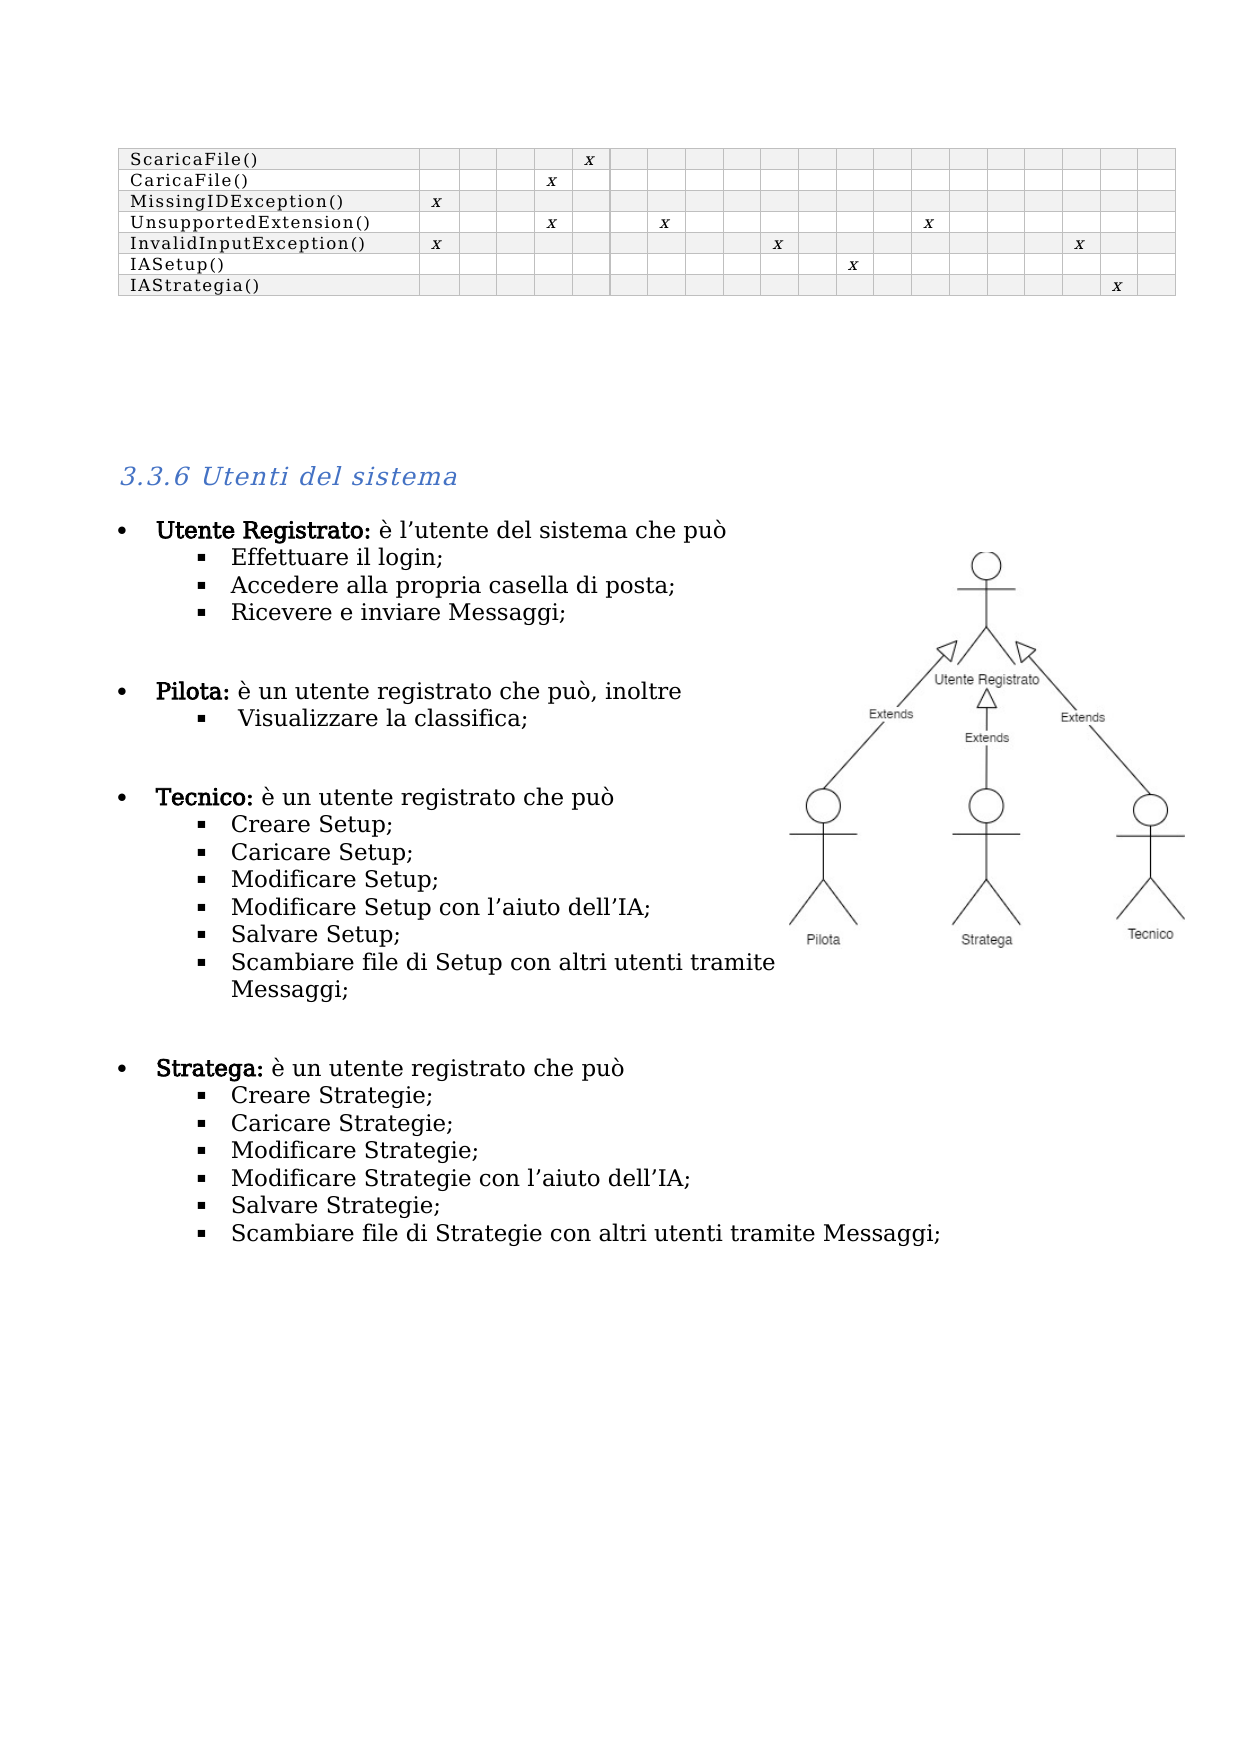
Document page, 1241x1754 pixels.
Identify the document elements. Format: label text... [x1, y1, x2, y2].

table_cell [950, 170, 987, 190]
table_cell [1101, 212, 1137, 232]
table_cell x [1063, 233, 1100, 253]
table_cell [535, 191, 572, 211]
table_cell [1101, 170, 1137, 190]
table_cell [573, 275, 609, 295]
table_cell [497, 212, 534, 232]
table_cell [420, 212, 459, 232]
list Modificare Strategie con l’aiuto dell’IA; [193, 1163, 1122, 1191]
list Modificare Setup; [193, 865, 789, 892]
table_cell [912, 275, 949, 295]
table_cell [1101, 233, 1137, 253]
table_cell [573, 212, 609, 232]
subtitle 3.3.6 Utenti del sistema [118, 460, 1122, 490]
table_cell [686, 170, 723, 190]
table_cell [724, 149, 760, 169]
table_cell x [420, 233, 459, 253]
table_cell [535, 254, 572, 274]
table_cell [535, 149, 572, 169]
table_cell [761, 275, 798, 295]
table_cell [420, 149, 459, 169]
table_cell [874, 233, 911, 253]
list Pilota: è un utente registrato che può, inoltre [118, 676, 789, 704]
table_cell [988, 191, 1024, 211]
table_cell [686, 275, 723, 295]
table_cell [950, 149, 987, 169]
list Stratega: è un utente registrato che può [118, 1053, 1122, 1081]
table_cell [1138, 254, 1175, 274]
table_cell [761, 170, 798, 190]
table_cell x [837, 254, 873, 274]
table_cell [1138, 170, 1175, 190]
table_cell [611, 275, 647, 295]
table_cell [988, 254, 1024, 274]
table_cell [460, 212, 496, 232]
table_cell [1063, 170, 1100, 190]
table_cell [912, 149, 949, 169]
table_cell [1138, 191, 1175, 211]
table_cell [1138, 275, 1175, 295]
table_cell [874, 254, 911, 274]
table_cell [912, 191, 949, 211]
list Creare Strategie; [193, 1081, 1122, 1108]
table_cell x [912, 212, 949, 232]
table_cell [724, 233, 760, 253]
table_cell [1101, 254, 1137, 274]
table_cell [573, 254, 609, 274]
table_cell x [420, 191, 459, 211]
table_cell [1101, 191, 1137, 211]
table_cell x [573, 149, 609, 169]
table_cell [497, 275, 534, 295]
table_cell [1138, 149, 1175, 169]
list Modificare Setup con l’aiuto dell’IA; [193, 892, 789, 920]
table_cell [837, 275, 873, 295]
table_cell [648, 191, 685, 211]
table_cell [1025, 212, 1062, 232]
table_cell [460, 149, 496, 169]
list Utente Registrato: è l’utente del sistema che può [118, 515, 1122, 543]
table_cell [535, 233, 572, 253]
table_cell [1025, 275, 1062, 295]
table_cell [988, 149, 1024, 169]
picture [789, 552, 1185, 949]
table_cell [686, 191, 723, 211]
list Modificare Strategie; [193, 1136, 1122, 1163]
table_cell [837, 170, 873, 190]
table_cell [1025, 149, 1062, 169]
table_cell [1063, 149, 1100, 169]
table_cell [761, 149, 798, 169]
table_cell [950, 191, 987, 211]
table_cell [799, 275, 836, 295]
list Accedere alla propria casella di posta; [193, 570, 789, 598]
list Visualizzare la classifica; [193, 704, 789, 731]
table_cell [573, 233, 609, 253]
table_cell [799, 170, 836, 190]
list Effettuare il login; [193, 543, 1122, 570]
table_cell [799, 212, 836, 232]
table_cell [874, 212, 911, 232]
list Tecnico: è un utente registrato che può [118, 782, 789, 810]
table_cell [460, 254, 496, 274]
table_cell [497, 254, 534, 274]
table_cell [988, 275, 1024, 295]
table_cell [611, 233, 647, 253]
list Ricevere e inviare Messaggi; [193, 598, 789, 625]
table_cell [1025, 191, 1062, 211]
table_cell [497, 233, 534, 253]
table_cell [611, 212, 647, 232]
table_cell [874, 149, 911, 169]
table_cell [1063, 212, 1100, 232]
table_cell [799, 254, 836, 274]
table_cell [837, 149, 873, 169]
table_cell [1063, 275, 1100, 295]
table_cell [988, 233, 1024, 253]
table_cell x [1101, 275, 1137, 295]
table_cell [497, 149, 534, 169]
table_cell [497, 170, 534, 190]
table_cell [460, 275, 496, 295]
table_cell [988, 170, 1024, 190]
table_cell [837, 233, 873, 253]
table_cell [988, 212, 1024, 232]
table_cell [912, 170, 949, 190]
table_cell [686, 254, 723, 274]
table_cell MissingIDException() [119, 191, 419, 211]
table_cell [648, 275, 685, 295]
table_cell [724, 212, 760, 232]
table_cell [950, 233, 987, 253]
table_cell [535, 275, 572, 295]
table_cell [950, 212, 987, 232]
table_cell [648, 149, 685, 169]
table_cell [460, 170, 496, 190]
table_cell x [761, 233, 798, 253]
table_cell [420, 254, 459, 274]
table_cell x [535, 170, 572, 190]
table_cell [761, 254, 798, 274]
list Salvare Strategie; [193, 1191, 1122, 1218]
table_cell [837, 212, 873, 232]
table_cell [724, 254, 760, 274]
table_cell [1138, 233, 1175, 253]
list Salvare Setup; [193, 920, 789, 947]
table_cell [611, 254, 647, 274]
table_cell InvalidInputException() [119, 233, 419, 253]
table_cell [573, 191, 609, 211]
table_cell [1138, 212, 1175, 232]
table_cell [1063, 254, 1100, 274]
table_cell [648, 254, 685, 274]
list Creare Setup; [193, 810, 789, 837]
table_cell [573, 170, 609, 190]
table_cell ScaricaFile() [119, 149, 419, 169]
table_cell [1063, 191, 1100, 211]
list Caricare Strategie; [193, 1108, 1122, 1136]
table_cell [724, 275, 760, 295]
table_cell [497, 191, 534, 211]
table_cell [460, 191, 496, 211]
table_cell [724, 170, 760, 190]
table_cell [837, 191, 873, 211]
table_cell [912, 233, 949, 253]
table_cell [1025, 233, 1062, 253]
table_cell [799, 191, 836, 211]
table_cell [1025, 254, 1062, 274]
table_cell IAStrategia() [119, 275, 419, 295]
table_cell [420, 170, 459, 190]
table_cell UnsupportedExtension() [119, 212, 419, 232]
table_cell [460, 233, 496, 253]
table_cell [611, 170, 647, 190]
table_cell [874, 170, 911, 190]
table_cell [874, 275, 911, 295]
table_cell CaricaFile() [119, 170, 419, 190]
table_cell [648, 233, 685, 253]
table_cell [611, 191, 647, 211]
table_cell [950, 275, 987, 295]
table_cell [1101, 149, 1137, 169]
table_cell [1025, 170, 1062, 190]
list Caricare Setup; [193, 837, 789, 865]
table_cell [799, 149, 836, 169]
table_cell [686, 149, 723, 169]
table_cell [686, 233, 723, 253]
table_cell [761, 191, 798, 211]
table_cell x [648, 212, 685, 232]
table_cell [686, 212, 723, 232]
table_cell [420, 275, 459, 295]
table_cell [648, 170, 685, 190]
list Scambiare file di Setup con altri utenti tramite Messaggi; [193, 947, 1122, 1002]
table_cell [799, 233, 836, 253]
table_cell [874, 191, 911, 211]
table_cell x [535, 212, 572, 232]
table_cell [611, 149, 647, 169]
table_cell [950, 254, 987, 274]
table_cell [912, 254, 949, 274]
table_cell [724, 191, 760, 211]
table_cell IASetup() [119, 254, 419, 274]
table_cell [761, 212, 798, 232]
list Scambiare file di Strategie con altri utenti tramite Messaggi; [193, 1218, 1122, 1246]
